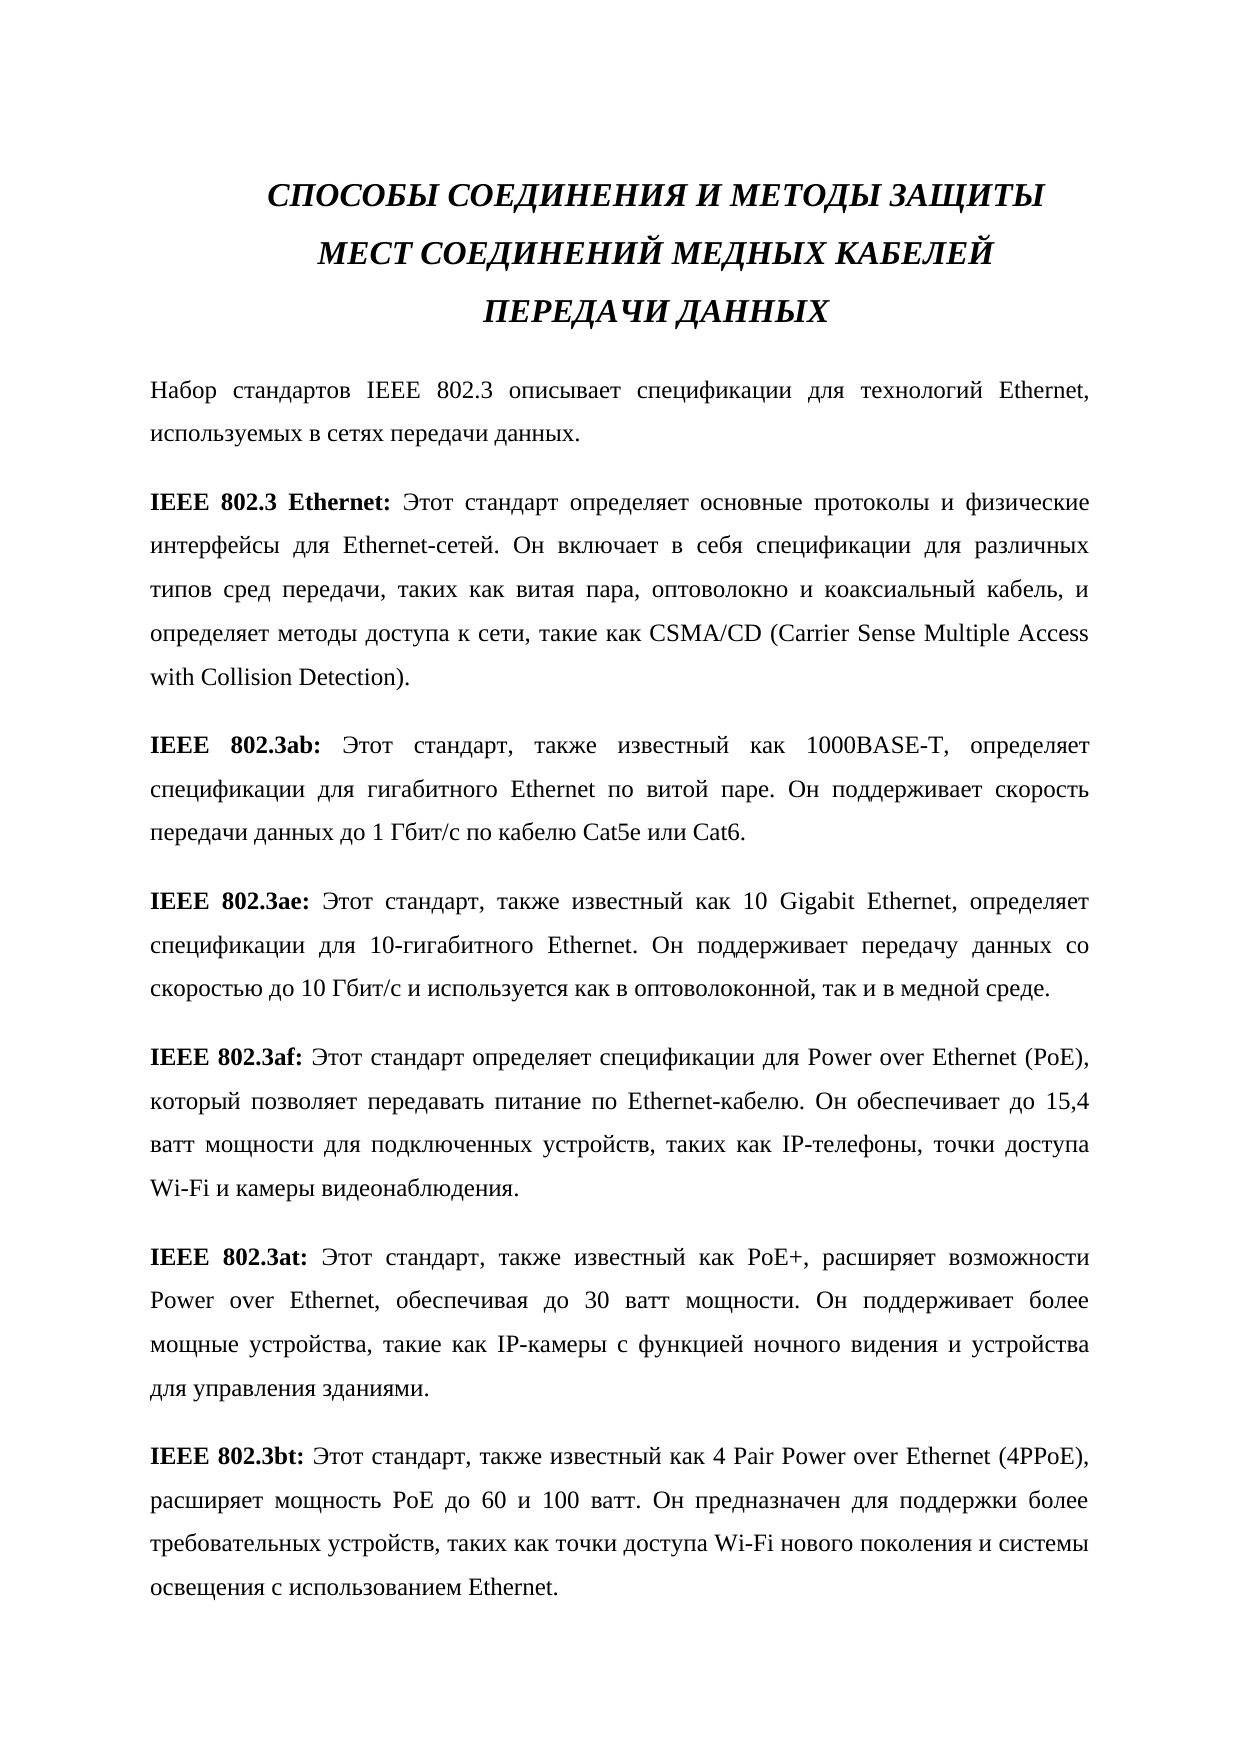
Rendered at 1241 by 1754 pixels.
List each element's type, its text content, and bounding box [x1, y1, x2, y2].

text Набор стандартов IEEE 802.3 описывает спецификации для технологий Ethernet, используемых в сетях передачи данных. [150, 375, 1090, 447]
text IEEE 802.3af: Этот стандарт определяет спецификации для Power over Ethernet (PoE), который позволяет передавать питание по Ethernet-кабелю. Он обеспечивает до 15,4 ватт мощности для подключенных устройств, таких как IP-телефоны, точки доступа Wi-Fi и камеры видеонаблюдения. [150, 1042, 1090, 1202]
text IEEE 802.3at: Этот стандарт, также известный как PoE+, расширяет возможности Power over Ethernet, обеспечивая до 30 ватт мощности. Он поддерживает более мощные устройства, такие как IP-камеры с функцией ночного видения и устройства для управления зданиями. [150, 1242, 1090, 1401]
subtitle СПОСОБЫ СОЕДИНЕНИЯ И МЕТОДЫ ЗАЩИТЫ МЕСТ СОЕДИНЕНИЙ МЕДНЫХ КАБЕЛЕЙ ПЕРЕДАЧИ ДАННЫХ [225, 175, 1090, 330]
text IEEE 802.3ab: Этот стандарт, также известный как 1000BASE-T, определяет спецификации для гигабитного Ethernet по витой паре. Он поддерживает скорость передачи данных до 1 Гбит/с по кабелю Cat5e или Cat6. [150, 730, 1090, 846]
text IEEE 802.3bt: Этот стандарт, также известный как 4 Pair Power over Ethernet (4PPoE), расширяет мощность PoE до 60 и 100 ватт. Он предназначен для поддержки более требовательных устройств, таких как точки доступа Wi-Fi нового поколения и системы освещения с использованием Ethernet. [150, 1441, 1090, 1601]
text IEEE 802.3ae: Этот стандарт, также известный как 10 Gigabit Ethernet, определяет спецификации для 10-гигабитного Ethernet. Он поддерживает передачу данных со скоростью до 10 Гбит/с и используется как в оптоволоконной, так и в медной среде. [150, 886, 1090, 1002]
text IEEE 802.3 Ethernet: Этот стандарт определяет основные протоколы и физические интерфейсы для Ethernet-сетей. Он включает в себя спецификации для различных типов сред передачи, таких как витая пара, оптоволокно и коаксиальный кабель, и определяет методы доступа к сети, такие как CSMA/CD (Carrier Sense Multiple Access with Collision Detection). [150, 487, 1090, 690]
